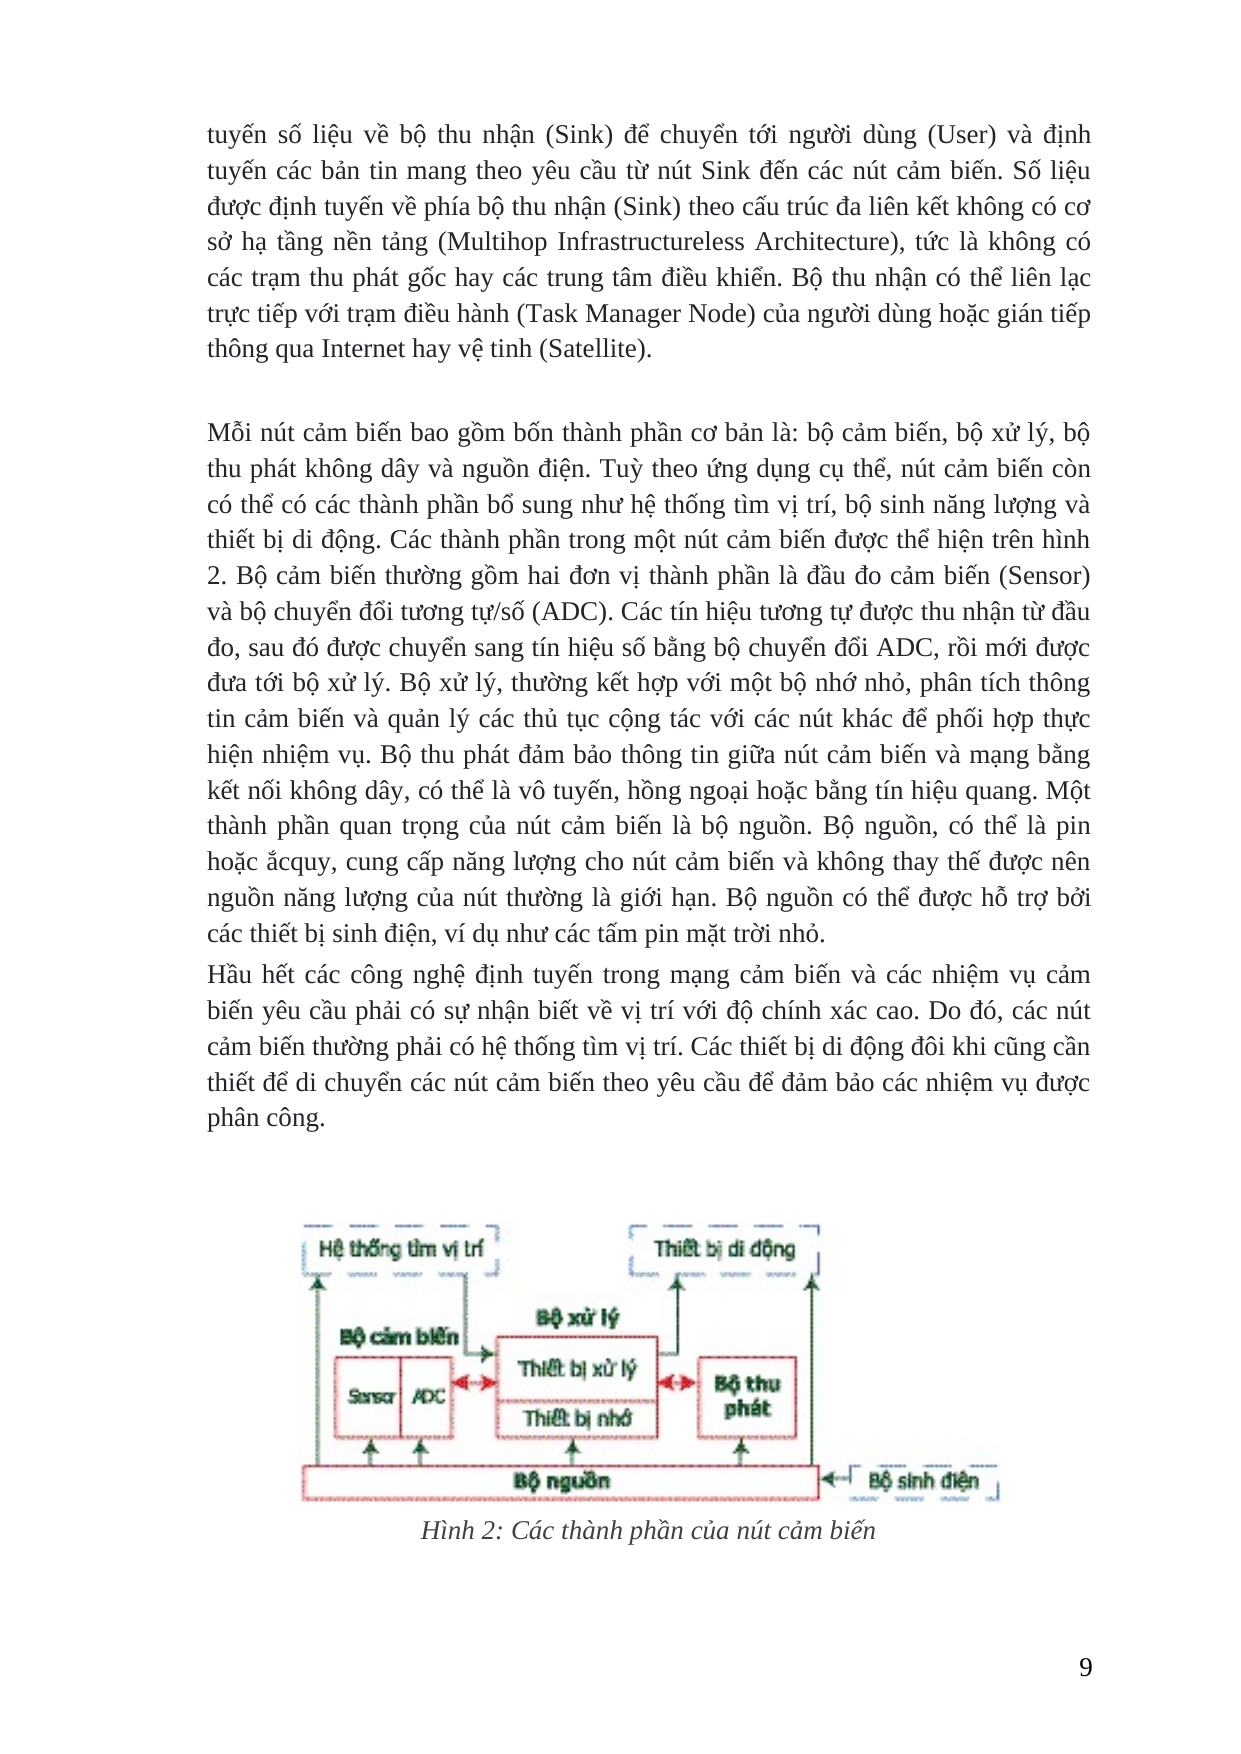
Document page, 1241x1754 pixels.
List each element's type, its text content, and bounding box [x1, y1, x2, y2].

picture [298, 1221, 1002, 1504]
text Hình 2: Các thành phần của nút cảm biến [207, 1514, 1092, 1545]
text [207, 118, 1092, 364]
text Hầu hết các công nghệ định tuyến trong mạng cảm biến và các nhiệm vụ cảm biến yêu cầu phải có sự nhận biết về vị trí với độ chính xác cao. Do đó, các nút cảm biến thường phải có hệ thống tìm vị trí. Các thiết bị di động đôi khi cũng cần thiết để di chuyển các nút cảm biến theo yêu cầu để đảm bảo các nhiệm vụ được phân công. [207, 959, 1092, 1133]
text Mỗi nút cảm biến bao gồm bốn thành phần cơ bản là: bộ cảm biến, bộ xử lý, bộ thu phát không dây và nguồn điện. Tuỳ theo ứng dụng cụ thể, nút cảm biến còn có thể có các thành phần bổ sung như hệ thống tìm vị trí, bộ sinh năng lượng và thiết bị di động. Các thành phần trong một nút cảm biến được thể hiện trên hình 2. Bộ cảm biến thường gồm hai đơn vị thành phần là đầu đo cảm biến (Sensor) và bộ chuyển đổi tương tự/số (ADC). Các tín hiệu tương tự được thu nhận từ đầu đo, sau đó được chuyển sang tín hiệu số bằng bộ chuyển đổi ADC, rồi mới được đưa tới bộ xử lý. Bộ xử lý, thường kết hợp với một bộ nhớ nhỏ, phân tích thông tin cảm biến và quản lý các thủ tục cộng tác với các nút khác để phối hợp thực hiện nhiệm vụ. Bộ thu phát đảm bảo thông tin giữa nút cảm biến và mạng bằng kết nối không dây, có thể là vô tuyến, hồng ngoại hoặc bằng tín hiệu quang. Một thành phần quan trọng của nút cảm biến là bộ nguồn. Bộ nguồn, có thể là pin hoặc ắcquy, cung cấp năng lượng cho nút cảm biến và không thay thế được nên nguồn năng lượng của nút thường là giới hạn. Bộ nguồn có thể được hỗ trợ bởi các thiết bị sinh điện, ví dụ như các tấm pin mặt trời nhỏ. [207, 416, 1092, 948]
